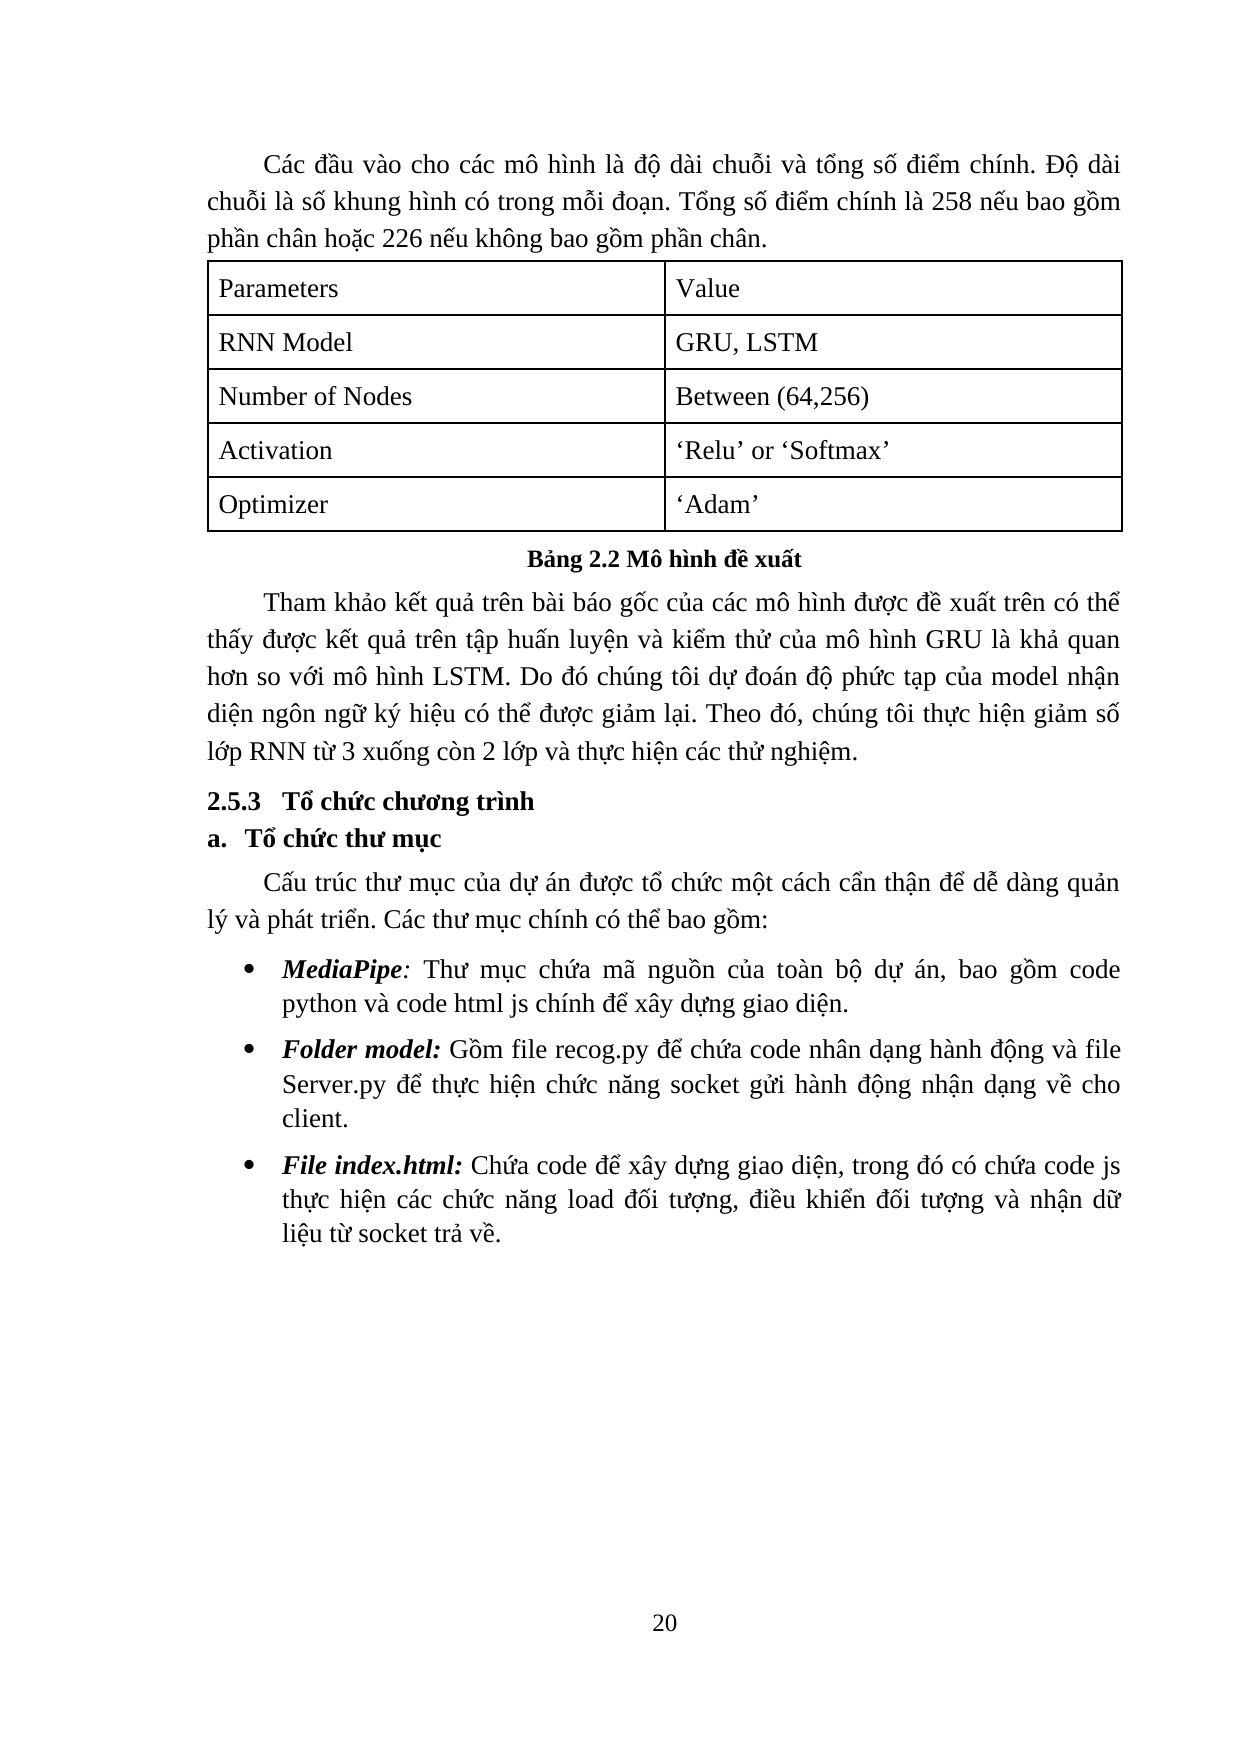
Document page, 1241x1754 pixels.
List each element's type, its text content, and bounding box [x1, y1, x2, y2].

table_cell ‘Relu’ or ‘Softmax’ [666, 424, 1121, 476]
text Cấu trúc thư mục của dự án được tổ chức một cách cẩn thận để dễ dàng quản lý và phát triển. Các thư mục chính có thể bao gồm: [207, 866, 1122, 934]
table_cell Activation [209, 424, 664, 476]
text Tham khảo kết quả trên bài báo gốc của các mô hình được đề xuất trên có thể thấy được kết quả trên tập huấn luyện và kiểm thử của mô hình GRU là khả quan hơn so với mô hình LSTM. Do đó chúng tôi dự đoán độ phức tạp của model nhận diện ngôn ngữ ký hiệu có thể được giảm lại. Theo đó, chúng tôi thực hiện giảm số lớp RNN từ 3 xuống còn 2 lớp và thực hiện các thử nghiệm. [207, 586, 1122, 766]
list Tổ chức thư mục [207, 822, 1122, 853]
text Bảng 2.2 Mô hình đề xuất [207, 544, 1122, 573]
list File index.html: Chứa code để xây dựng giao diện, trong đó có chứa code js thực hiện các chức năng load đối tượng, điều khiển đối tượng và nhận dữ liệu từ socket trả về. [244, 1149, 1122, 1248]
table_cell RNN Model [209, 316, 664, 368]
table_cell Between (64,256) [666, 370, 1121, 422]
table_header Value [666, 262, 1121, 314]
list MediaPipe: Thư mục chứa mã nguồn của toàn bộ dự án, bao gồm code python và code html js chính để xây dựng giao diện. [244, 953, 1122, 1018]
subtitle Tổ chức chương trình [207, 785, 1122, 816]
table_cell Number of Nodes [209, 370, 664, 422]
table_cell Optimizer [209, 478, 664, 530]
table_cell ‘Adam’ [666, 478, 1121, 530]
list Folder model: Gồm file recog.py để chứa code nhân dạng hành động và file Server.py để thực hiện chức năng socket gửi hành động nhận dạng về cho client. [244, 1034, 1122, 1133]
text Các đầu vào cho các mô hình là độ dài chuỗi và tổng số điểm chính. Độ dài chuỗi là số khung hình có trong mỗi đoạn. Tổng số điểm chính là 258 nếu bao gồm phần chân hoặc 226 nếu không bao gồm phần chân. [207, 148, 1122, 253]
table_header Parameters [209, 262, 664, 314]
table_cell GRU, LSTM [666, 316, 1121, 368]
